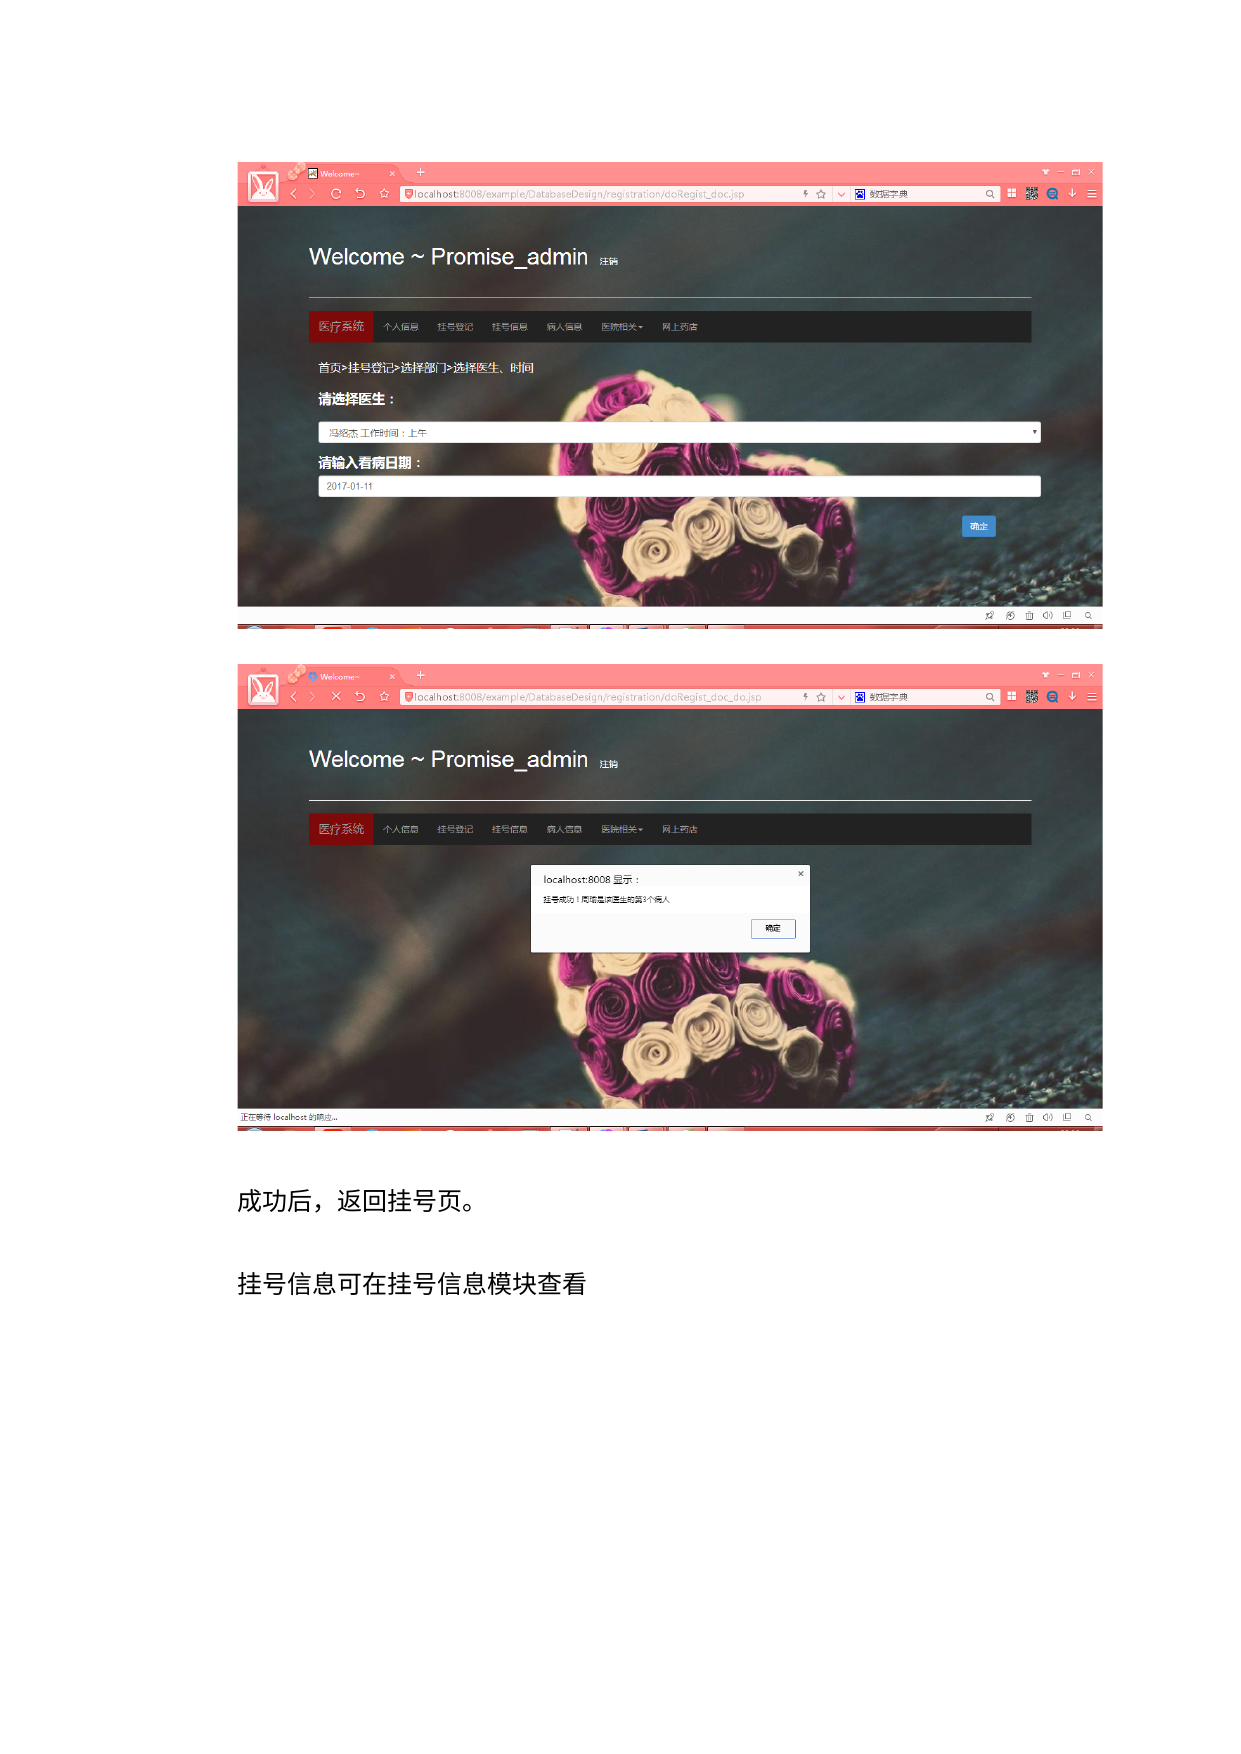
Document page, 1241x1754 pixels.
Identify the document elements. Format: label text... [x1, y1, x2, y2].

text 成功后，返回挂号页。 [187, 1167, 1053, 1232]
text 挂号信息可在挂号信息模块查看 [187, 1251, 1053, 1316]
picture [237, 162, 1103, 629]
picture [237, 664, 1103, 1131]
